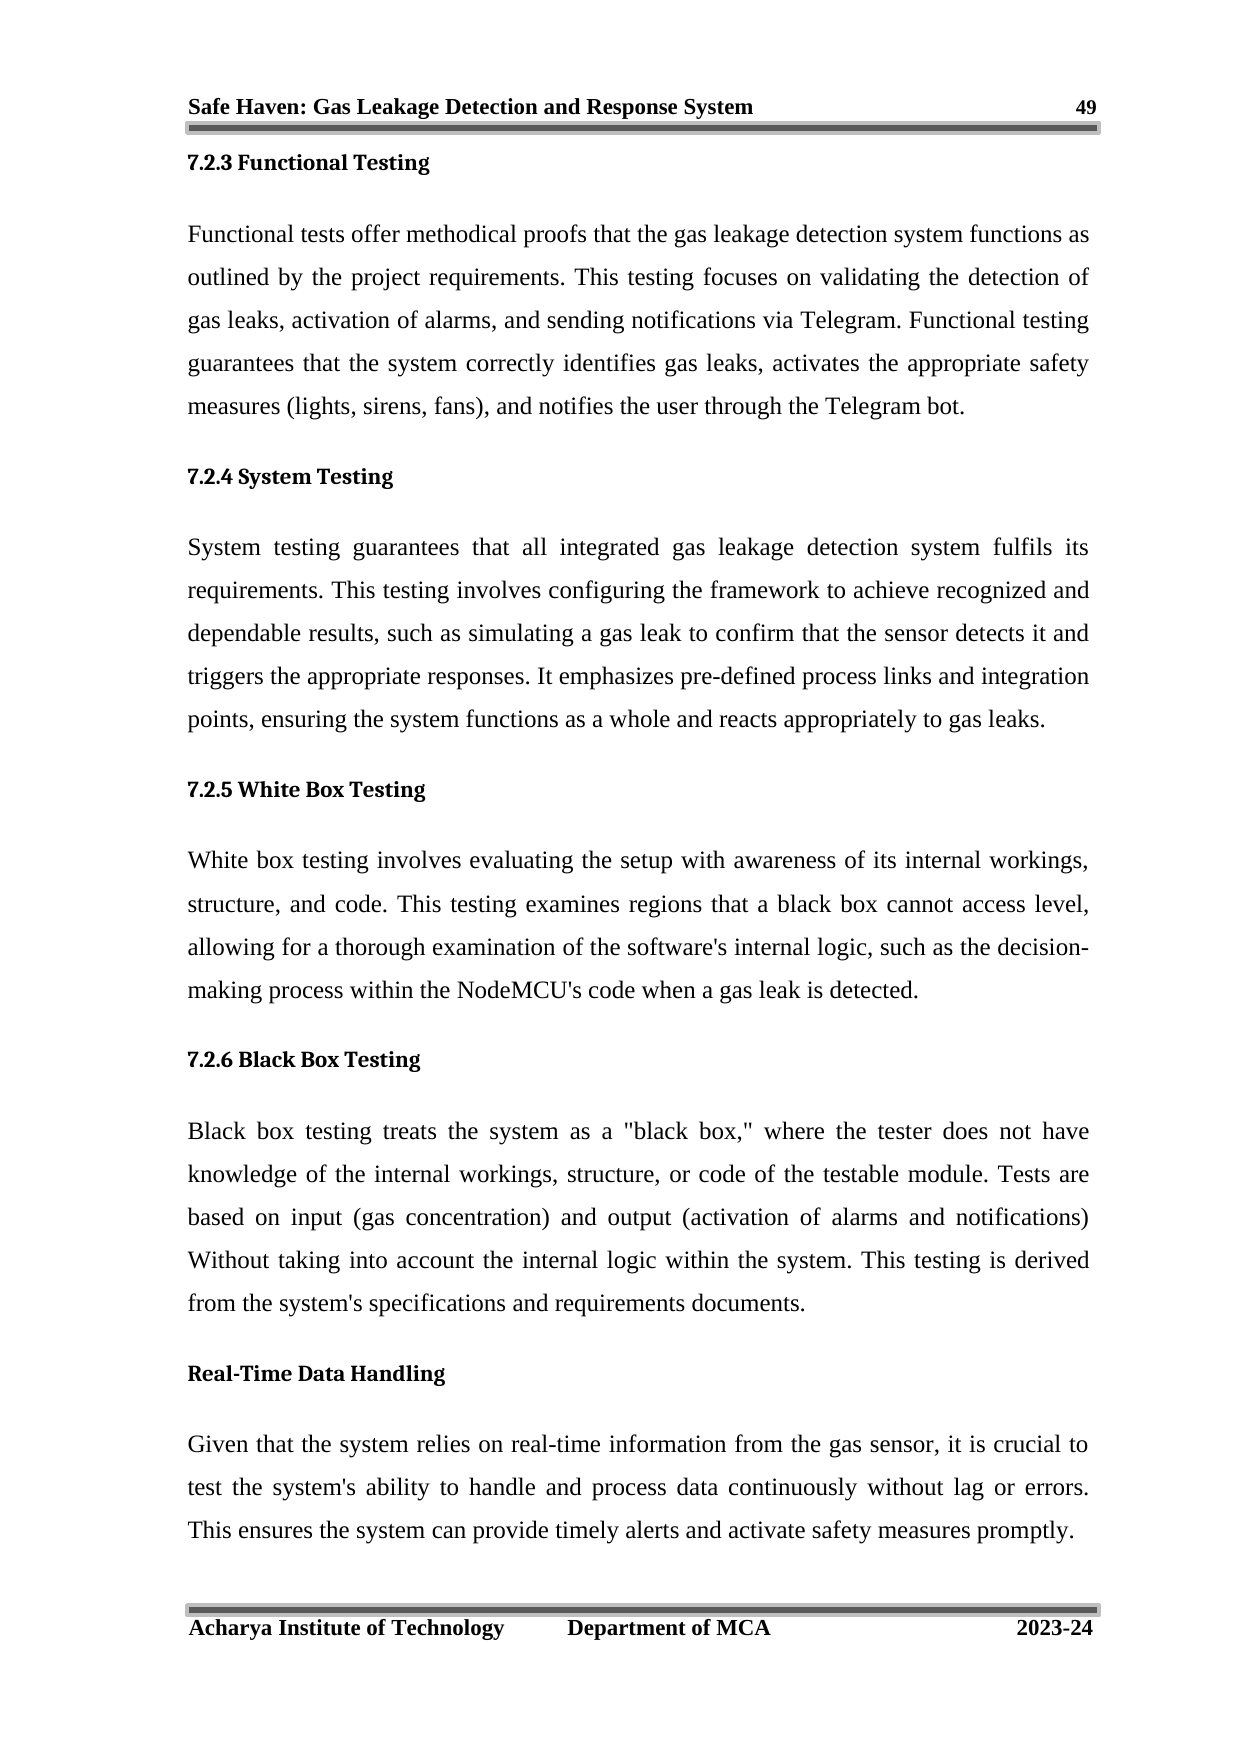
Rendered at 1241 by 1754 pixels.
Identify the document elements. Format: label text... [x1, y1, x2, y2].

text Real-Time Data Handling [187, 1361, 1090, 1387]
text White box testing involves evaluating the setup with awareness of its internal workings, structure, and code. This testing examines regions that a black box cannot access level, allowing for a thorough examination of the software's internal logic, such as the decision-making process within the NodeMCU's code when a gas leak is detected. [187, 846, 1090, 1004]
text Black box testing treats the system as a "black box," where the tester does not have knowledge of the internal workings, structure, or code of the testable module. Tests are based on input (gas concentration) and output (activation of alarms and notifications) Without taking into account the internal logic within the system. This testing is derived from the system's specifications and requirements documents. [187, 1116, 1090, 1317]
text 7.2.5 White Box Testing [187, 777, 1090, 803]
text Given that the system relies on real-time information from the gas sensor, it is crucial to test the system's ability to handle and process data continuously without lag or errors. This ensures the system can provide timely alerts and activate safety measures promptly. [187, 1429, 1090, 1544]
text 7.2.3 Functional Testing [187, 150, 1090, 176]
text Functional tests offer methodical proofs that the gas leakage detection system functions as outlined by the project requirements. This testing focuses on validating the detection of gas leaks, activation of alarms, and sending notifications via Telegram. Functional testing guarantees that the system correctly identifies gas leaks, activates the appropriate safety measures (lights, sirens, fans), and notifies the user through the Telegram bot. [187, 219, 1090, 420]
text 7.2.6 Black Box Testing [187, 1047, 1090, 1073]
text System testing guarantees that all integrated gas leakage detection system fulfils its requirements. This testing involves configuring the framework to achieve recognized and dependable results, such as simulating a gas leak to confirm that the sensor detects it and triggers the appropriate responses. It emphasizes pre-defined process links and integration points, ensuring the system functions as a whole and reacts appropriately to gas leaks. [187, 532, 1090, 733]
text 7.2.4 System Testing [187, 463, 1090, 490]
